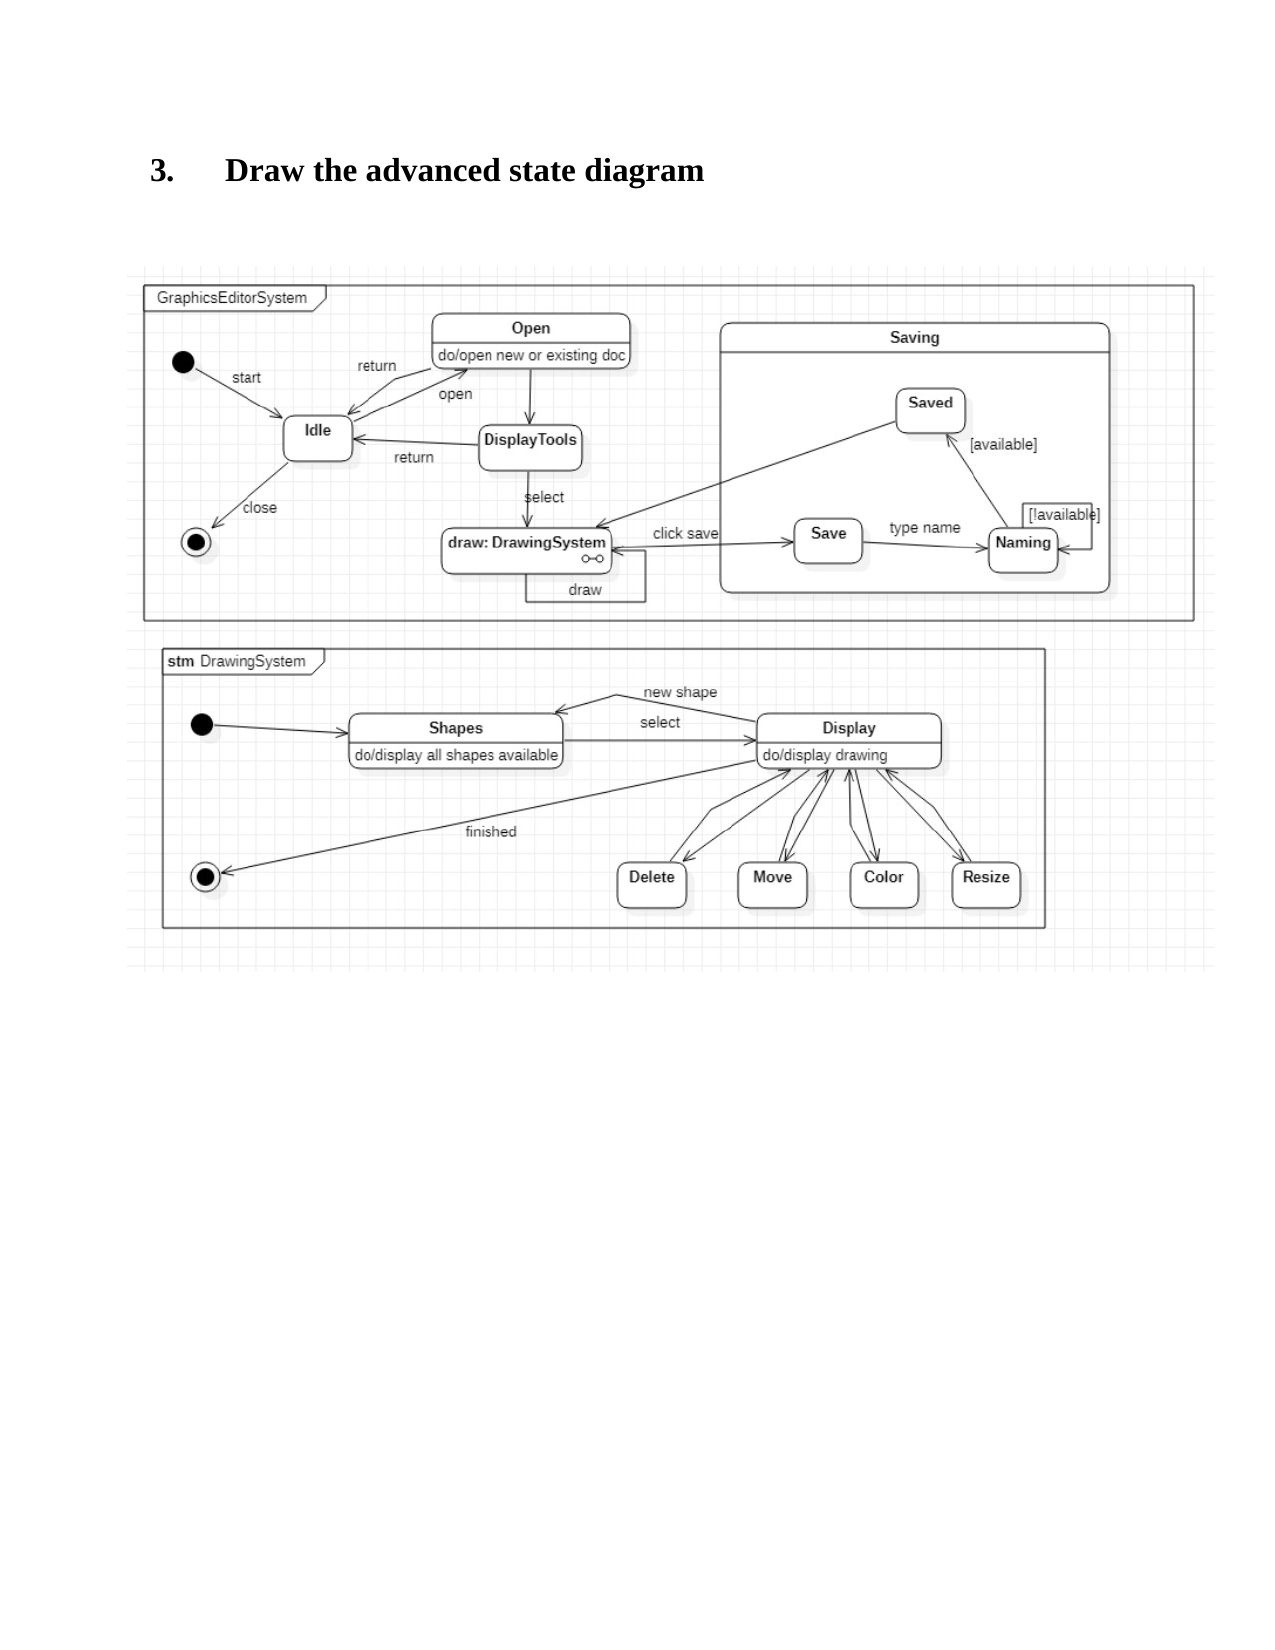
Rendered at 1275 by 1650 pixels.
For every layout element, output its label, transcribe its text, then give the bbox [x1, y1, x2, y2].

picture [127, 266, 1215, 972]
list Draw the advanced state diagram [150, 150, 1214, 188]
